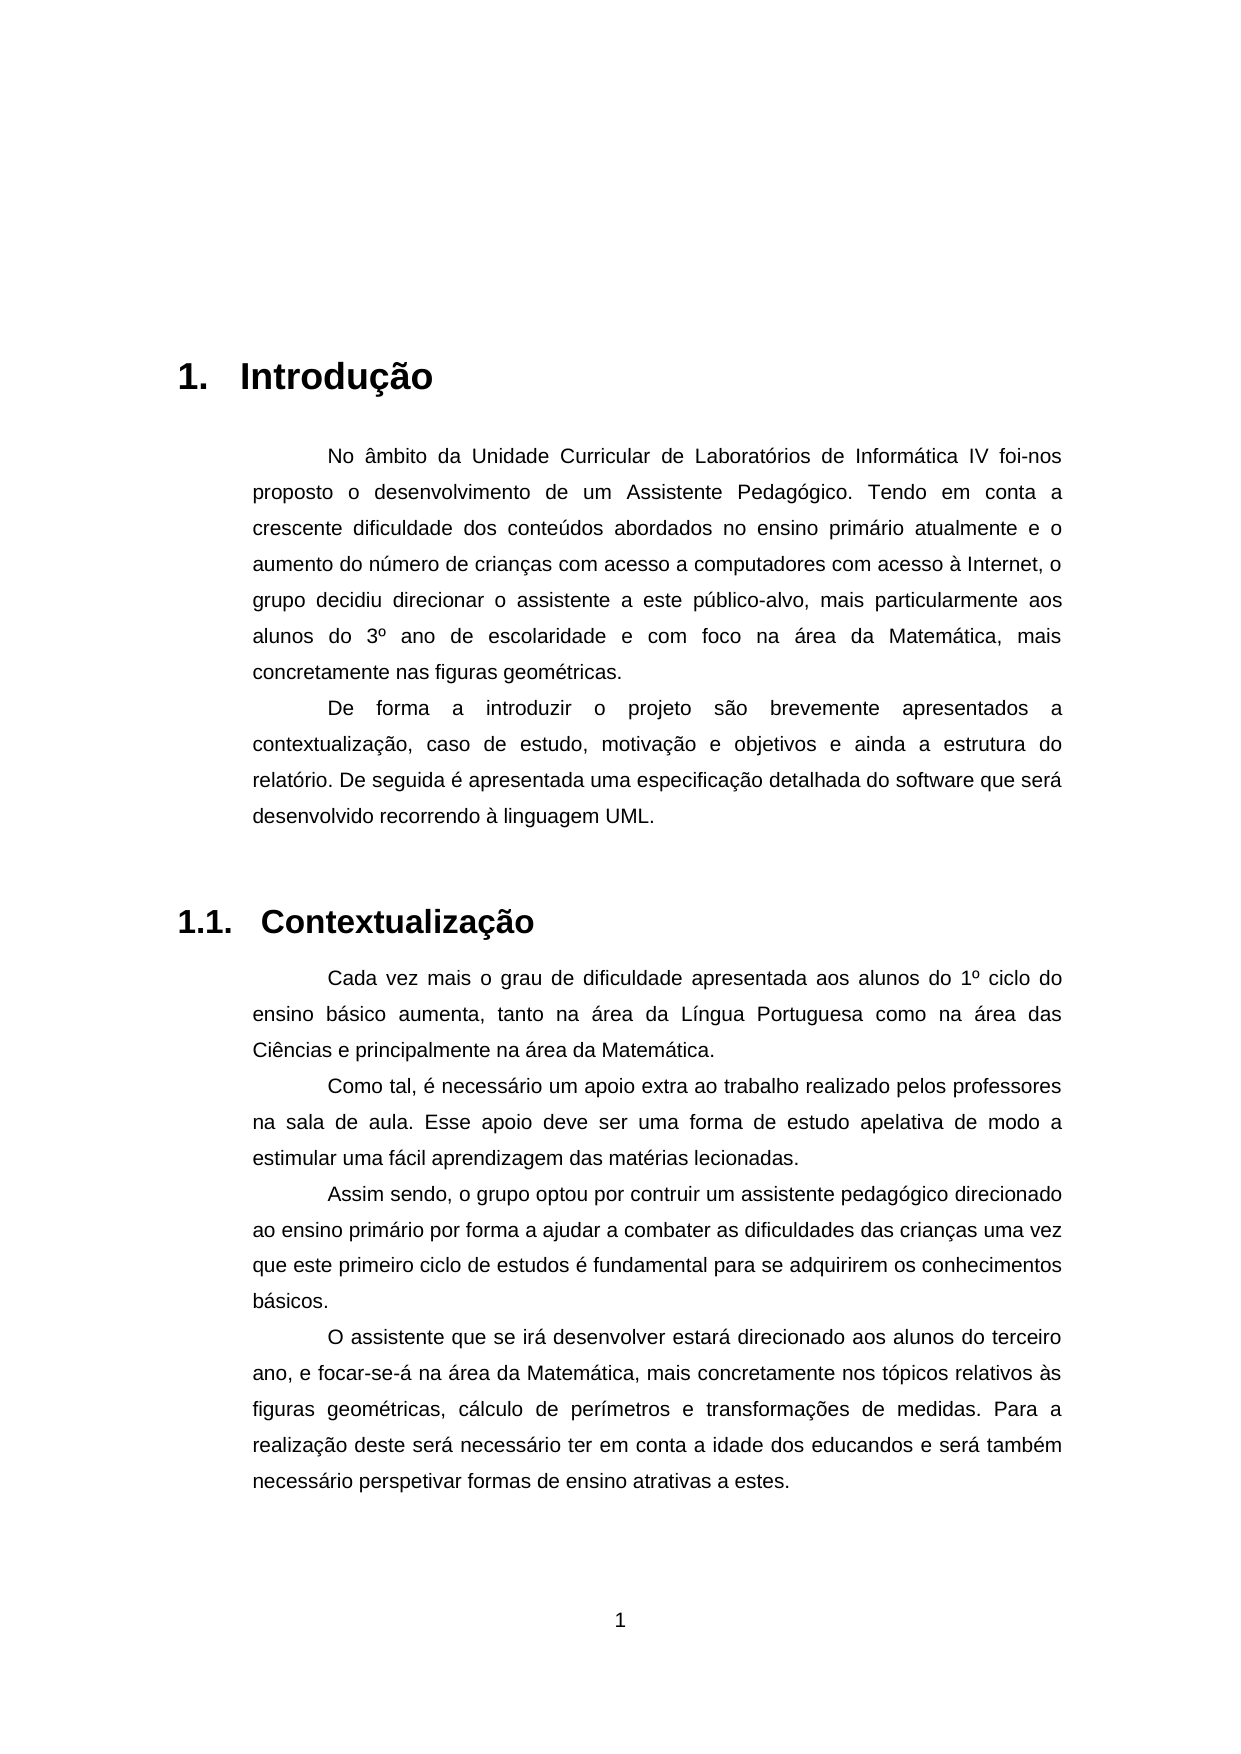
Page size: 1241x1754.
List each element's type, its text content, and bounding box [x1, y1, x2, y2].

text Introdução [177, 354, 1063, 398]
text De forma a introduzir o projeto são brevemente apresentados a contextualização, caso de estudo, motivação e objetivos e ainda a estrutura do relatório. De seguida é apresentada uma especificação detalhada do software que será desenvolvido recorrendo à linguagem UML. [252, 696, 1063, 827]
text Assim sendo, o grupo optou por contruir um assistente pedagógico direcionado ao ensino primário por forma a ajudar a combater as dificuldades das crianças uma vez que este primeiro ciclo de estudos é fundamental para se adquirirem os conhecimentos básicos. [252, 1181, 1063, 1313]
text Contextualização [177, 902, 1063, 940]
text Como tal, é necessário um apoio extra ao trabalho realizado pelos professores na sala de aula. Esse apoio deve ser uma forma de estudo apelativa de modo a estimular uma fácil aprendizagem das matérias lecionadas. [252, 1074, 1063, 1169]
text No âmbito da Unidade Curricular de Laboratórios de Informática IV foi-nos proposto o desenvolvimento de um Assistente Pedagógico. Tendo em conta a crescente dificuldade dos conteúdos abordados no ensino primário atualmente e o aumento do número de crianças com acesso a computadores com acesso à Internet, o grupo decidiu direcionar o assistente a este público-alvo, mais particularmente aos alunos do 3º ano de escolaridade e com foco na área da Matemática, mais concretamente nas figuras geométricas. [252, 444, 1063, 684]
text O assistente que se irá desenvolver estará direcionado aos alunos do terceiro ano, e focar-se-á na área da Matemática, mais concretamente nos tópicos relativos às figuras geométricas, cálculo de perímetros e transformações de medidas. Para a realização deste será necessário ter em conta a idade dos educandos e será também necessário perspetivar formas de ensino atrativas a estes. [252, 1325, 1063, 1493]
text Cada vez mais o grau de dificuldade apresentada aos alunos do 1º ciclo do ensino básico aumenta, tanto na área da Língua Portuguesa como na área das Ciências e principalmente na área da Matemática. [252, 966, 1063, 1062]
